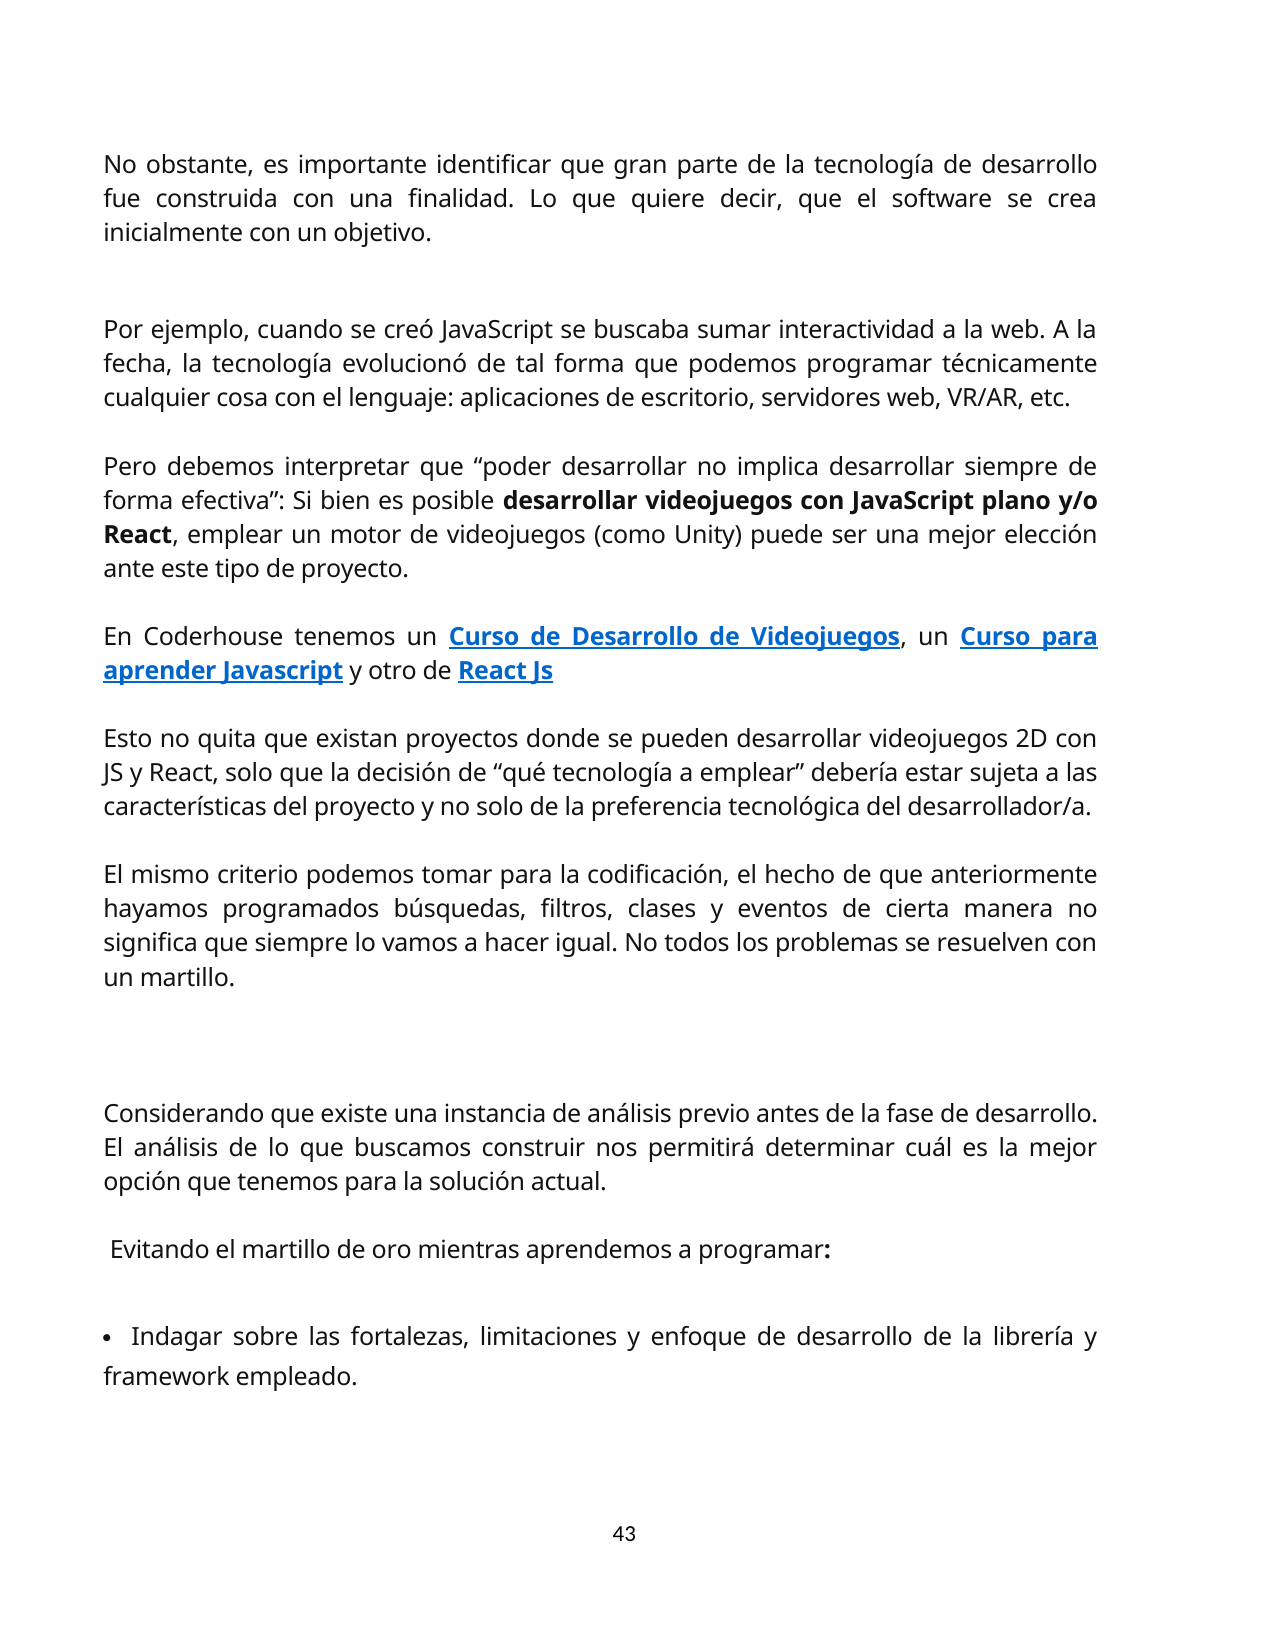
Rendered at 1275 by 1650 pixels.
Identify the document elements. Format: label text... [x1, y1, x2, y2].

text No obstante, es importante identificar que gran parte de la tecnología de desarrollo fue construida con una finalidad. Lo que quiere decir, que el software se crea inicialmente con un objetivo. [103, 147, 1098, 278]
text En Coderhouse tenemos un Curso de Desarrollo de Videojuegos, un Curso para aprender Javascript y otro de React Js [103, 618, 1098, 687]
list Indagar sobre las fortalezas, limitaciones y enfoque de desarrollo de la librería y framework empleado. [103, 1312, 1098, 1392]
text Pero debemos interpretar que “poder desarrollar no implica desarrollar siempre de forma efectiva”: Si bien es posible desarrollar videojuegos con JavaScript plano y/o React, emplear un motor de videojuegos (como Unity) puede ser una mejor elección ante este tipo de proyecto. [103, 448, 1098, 584]
text Evitando el martillo de oro mientras aprendemos a programar: [103, 1232, 1098, 1266]
text El mismo criterio podemos tomar para la codificación, el hecho de que anteriormente hayamos programados búsquedas, filtros, clases y eventos de cierta manera no significa que siempre lo vamos a hacer igual. No todos los problemas se resuelven con un martillo. [103, 857, 1098, 993]
text Por ejemplo, cuando se creó JavaScript se buscaba sumar interactividad a la web. A la fecha, la tecnología evolucionó de tal forma que podemos programar técnicamente cualquier cosa con el lenguaje: aplicaciones de escritorio, servidores web, VR/AR, etc. [103, 312, 1098, 414]
text Esto no quita que existan proyectos donde se pueden desarrollar videojuegos 2D con JS y React, solo que la decisión de “qué tecnología a emplear” debería estar sujeta a las características del proyecto y no solo de la preferencia tecnológica del desarrollador/a. [103, 721, 1098, 823]
text Considerando que existe una instancia de análisis previo antes de la fase de desarrollo. El análisis de lo que buscamos construir nos permitirá determinar cuál es la mejor opción que tenemos para la solución actual. [103, 1095, 1098, 1198]
